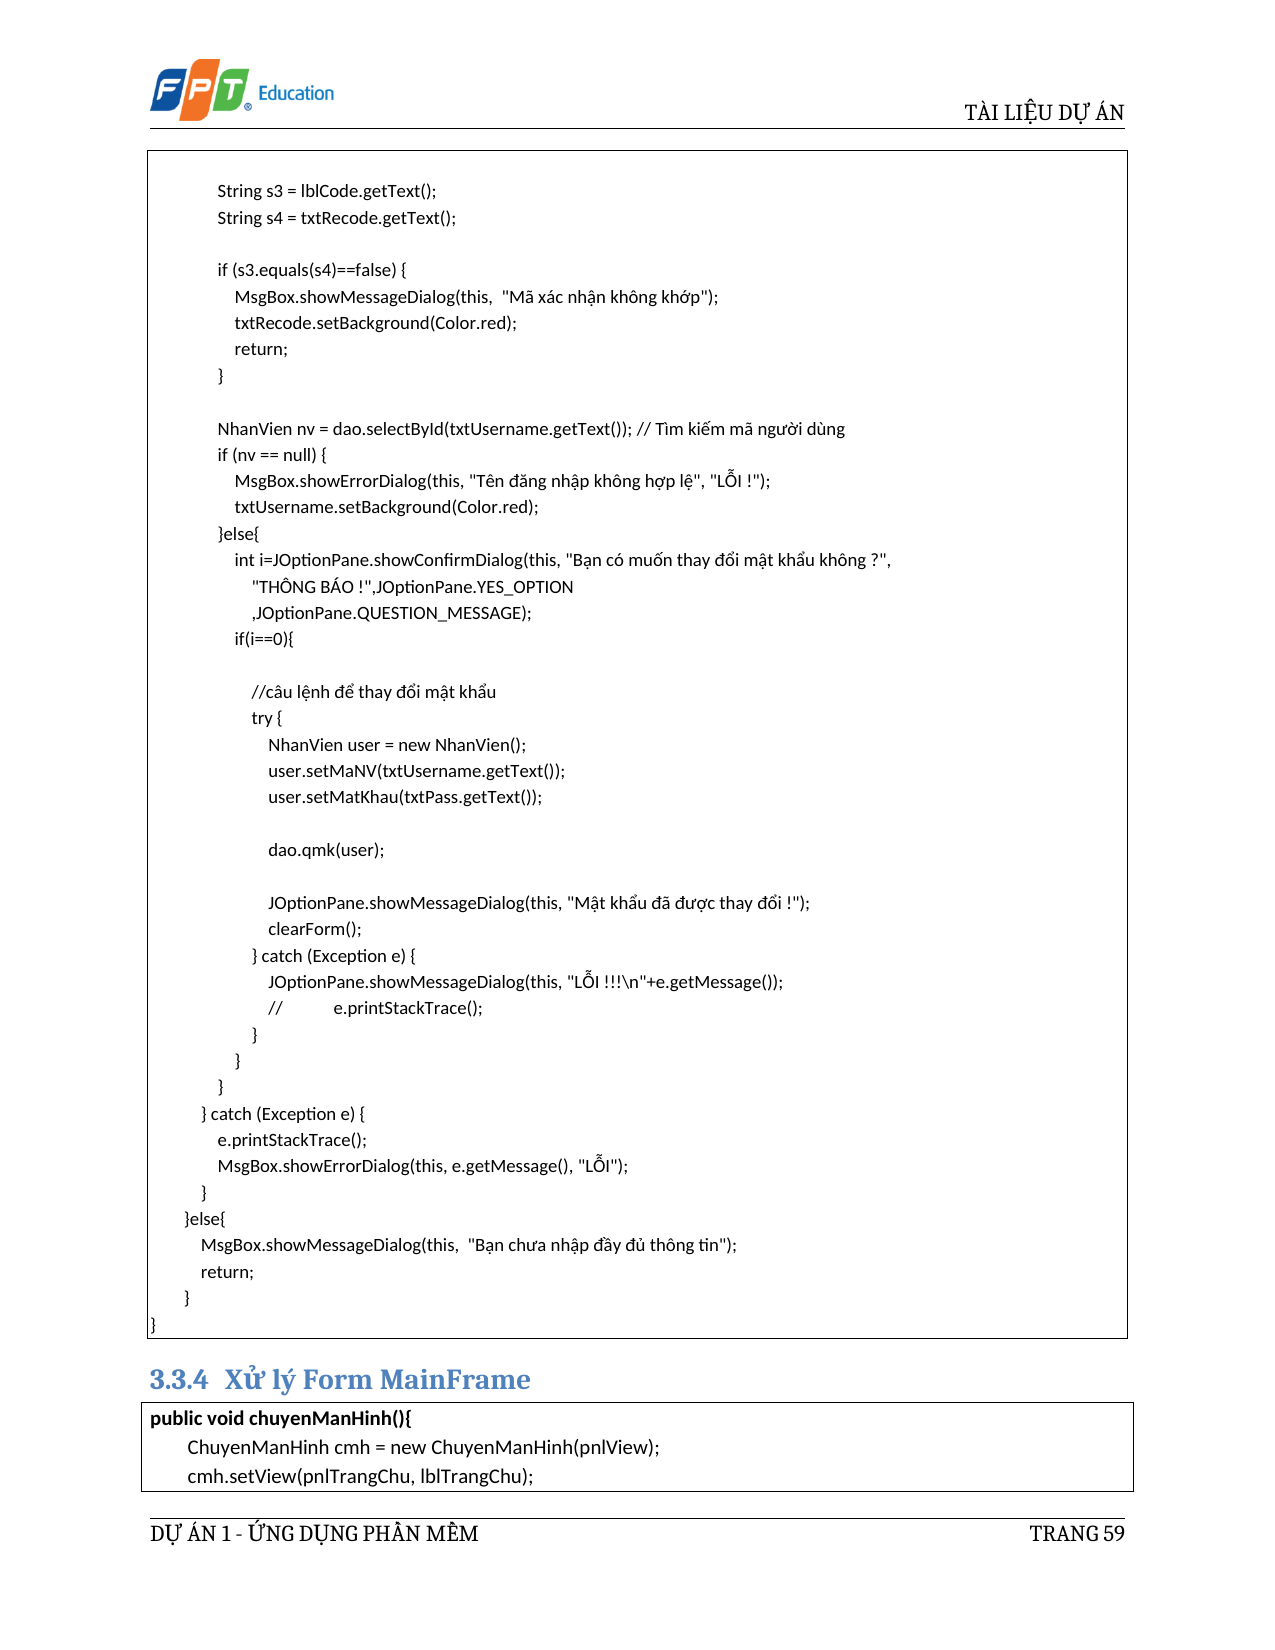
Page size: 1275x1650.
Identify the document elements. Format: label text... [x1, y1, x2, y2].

text } [148, 1283, 1127, 1309]
text txtUsername.setBackground(Color.red); [148, 493, 1127, 519]
text if (nv == null) { [148, 440, 1127, 466]
text String s3 = lblCode.getText(); [148, 176, 1127, 202]
text txtRecode.setBackground(Color.red); [148, 308, 1127, 334]
text MsgBox.showMessageDialog(this, "Bạn chưa nhập đầy đủ thông tin"); [148, 1231, 1127, 1257]
text dao.qmk(user); [148, 835, 1127, 861]
subtitle Xử lý Form MainFrame [150, 1363, 1125, 1397]
text }else{ [148, 1204, 1127, 1230]
text } [148, 1046, 1127, 1072]
text //câu lệnh để thay đổi mật khẩu [148, 677, 1127, 703]
text String s4 = txtRecode.getText(); [148, 203, 1127, 229]
text return; [148, 1257, 1127, 1283]
text } [148, 361, 1127, 387]
text MsgBox.showErrorDialog(this, "Tên đăng nhập không hợp lệ", "LỖI !"); [148, 466, 1127, 492]
text MsgBox.showMessageDialog(this, "Mã xác nhận không khớp"); [148, 282, 1127, 308]
text ChuyenManHinh cmh = new ChuyenManHinh(pnlView); [142, 1431, 1133, 1459]
text cmh.setView(pnlTrangChu, lblTrangChu); [142, 1460, 1133, 1491]
text int i=JOptionPane.showConfirmDialog(this, "Bạn có muốn thay đổi mật khẩu không ?", [148, 545, 1127, 571]
text if (s3.equals(s4)==false) { [148, 255, 1127, 281]
text } catch (Exception e) { [148, 1099, 1127, 1125]
text clearForm(); [148, 914, 1127, 940]
text MsgBox.showErrorDialog(this, e.getMessage(), "LỖI"); [148, 1151, 1127, 1177]
text NhanVien user = new NhanVien(); [148, 730, 1127, 756]
text "THÔNG BÁO !",JOptionPane.YES_OPTION [148, 572, 1127, 598]
text } [148, 1072, 1127, 1098]
text user.setMatKhau(txtPass.getText()); [148, 782, 1127, 808]
text NhanVien nv = dao.selectById(txtUsername.getText()); // Tìm kiếm mã người dùng [148, 413, 1127, 439]
text } [148, 1178, 1127, 1204]
text JOptionPane.showMessageDialog(this, "Mật khẩu đã được thay đổi !"); [148, 888, 1127, 914]
text JOptionPane.showMessageDialog(this, "LỖI !!!\n"+e.getMessage()); [148, 967, 1127, 993]
text ,JOptionPane.QUESTION_MESSAGE); [148, 598, 1127, 624]
text try { [148, 703, 1127, 729]
text } catch (Exception e) { [148, 941, 1127, 967]
text } [148, 1309, 1127, 1338]
text e.printStackTrace(); [148, 1125, 1127, 1151]
text public void chuyenManHinh(){ [142, 1403, 1133, 1430]
picture [150, 59, 336, 121]
text return; [148, 334, 1127, 361]
text user.setMaNV(txtUsername.getText()); [148, 756, 1127, 782]
text // e.printStackTrace(); [148, 993, 1127, 1019]
text if(i==0){ [148, 624, 1127, 650]
text }else{ [148, 519, 1127, 545]
text } [148, 1020, 1127, 1046]
